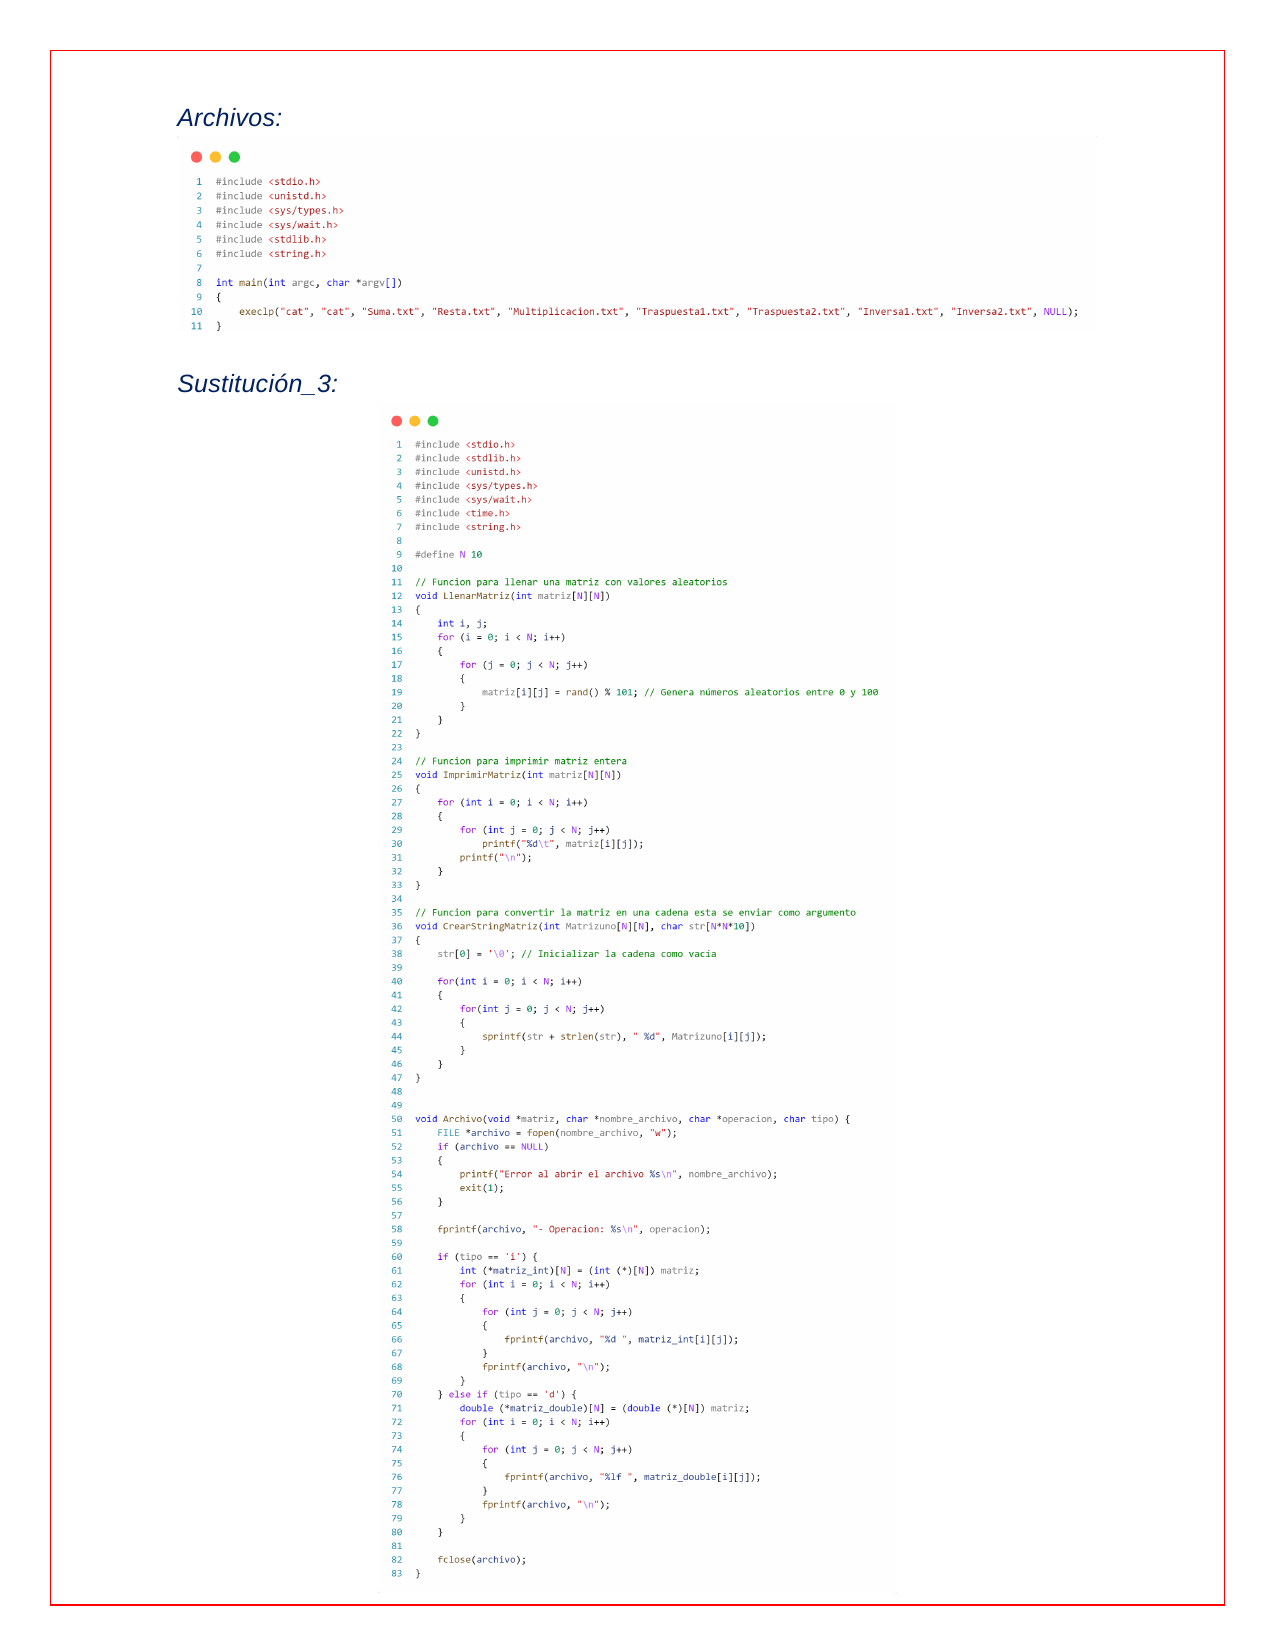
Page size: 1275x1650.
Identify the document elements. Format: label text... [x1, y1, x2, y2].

text Sustitución_3: [177, 369, 1098, 398]
text Archivos: [177, 103, 1098, 132]
picture [378, 402, 897, 1593]
picture [177, 136, 1098, 332]
